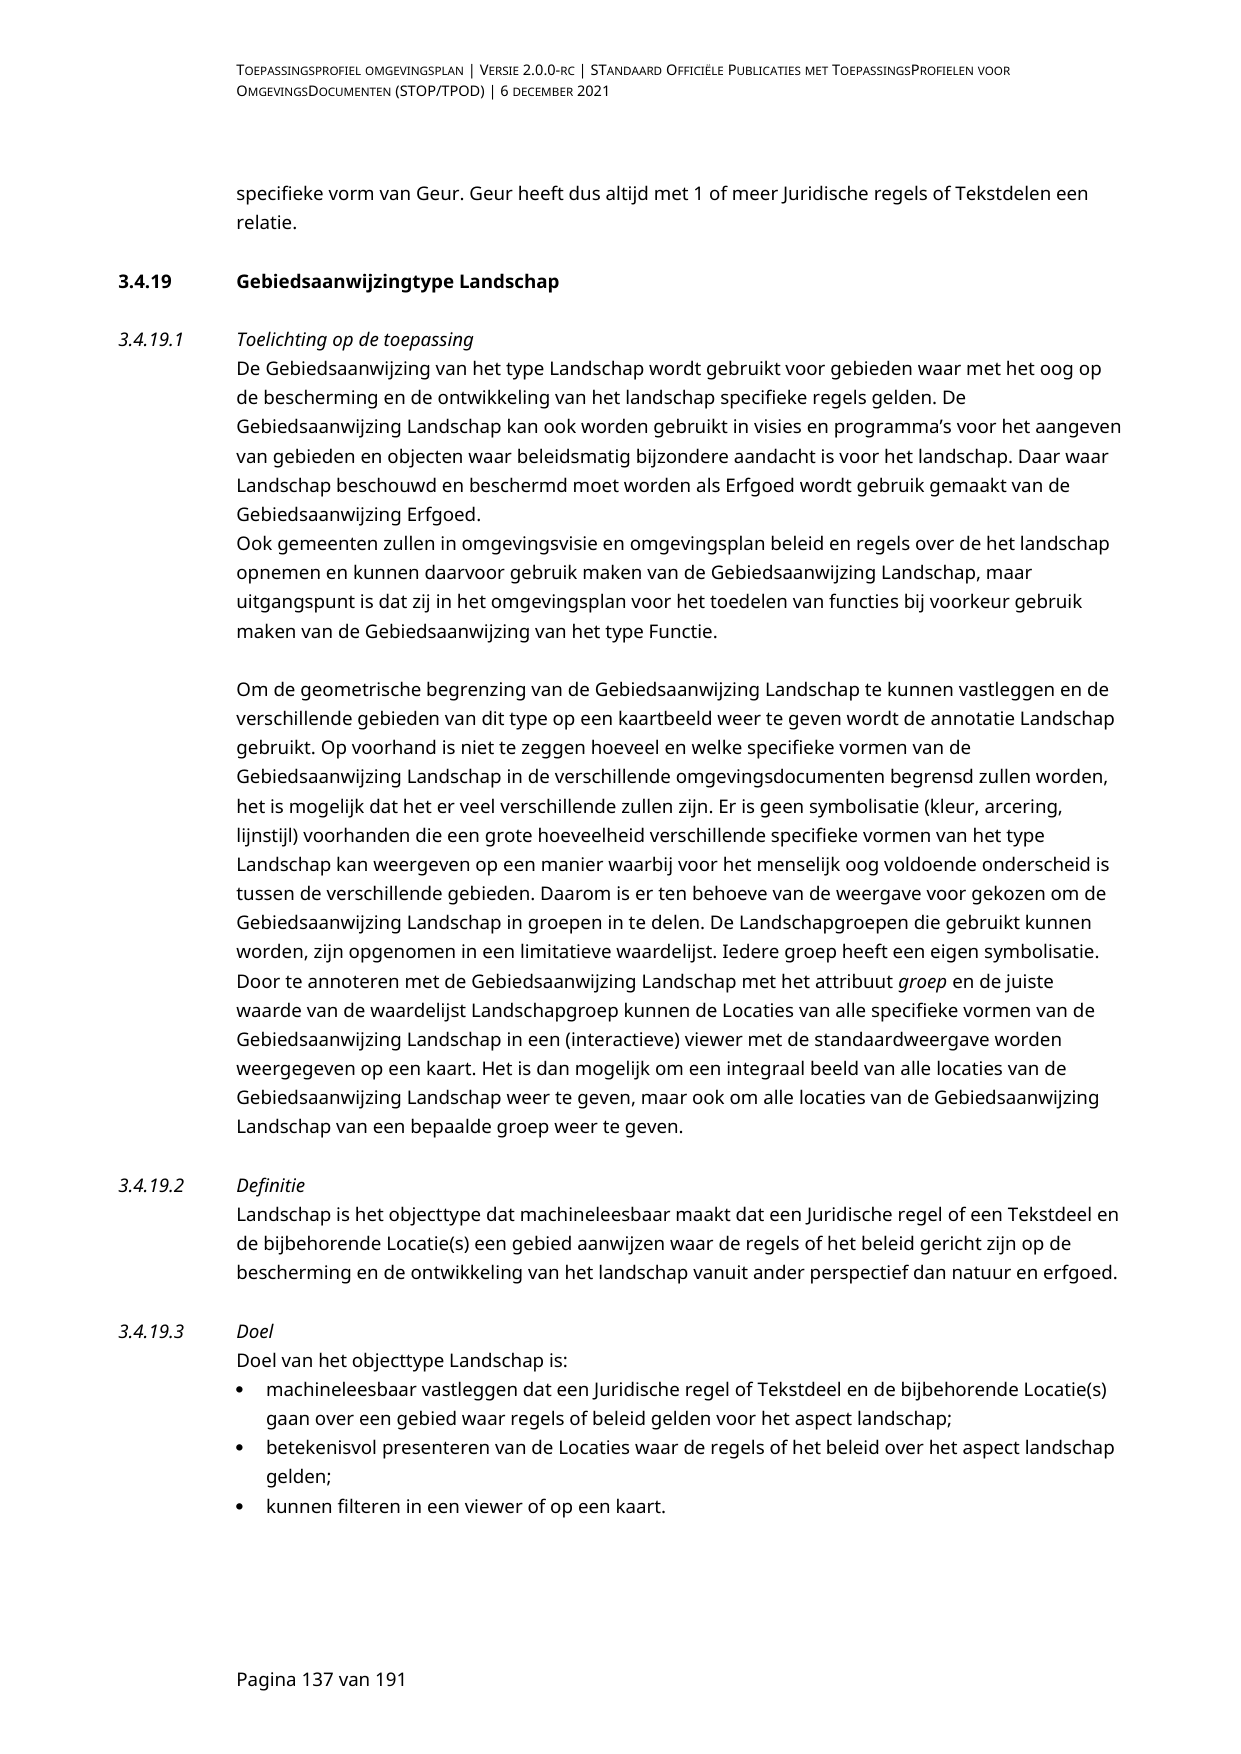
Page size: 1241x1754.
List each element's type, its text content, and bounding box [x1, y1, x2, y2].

subtitle Doel [118, 1315, 1122, 1344]
text Ook gemeenten zullen in omgevingsvisie en omgevingsplan beleid en regels over de het landschap opnemen en kunnen daarvoor gebruik maken van de Gebiedsaanwijzing Landschap, maar uitgangspunt is dat zij in het omgevingsplan voor het toedelen van functies bij voorkeur gebruik maken van de Gebiedsaanwijzing van het type Functie. [236, 527, 1122, 644]
text Landschap is het objecttype dat machineleesbaar maakt dat een Juridische regel of een Tekstdeel en de bijbehorende Locatie(s) een gebied aanwijzen waar de regels of het beleid gericht zijn op de bescherming en de ontwikkeling van het landschap vanuit ander perspectief dan natuur en erfgoed. [236, 1198, 1122, 1286]
text Doel van het objecttype Landschap is: [236, 1344, 1122, 1373]
subtitle Definitie [118, 1169, 1122, 1198]
subtitle Toelichting op de toepassing [118, 323, 1122, 352]
text machineleesbaar vastleggen dat een Juridische regel of Tekstdeel en de bijbehorende Locatie(s) gaan over een gebied waar regels of beleid gelden voor het aspect landschap; [236, 1373, 1122, 1431]
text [236, 177, 1122, 236]
text betekenisvol presenteren van de Locaties waar de regels of het beleid over het aspect landschap gelden; [236, 1431, 1122, 1490]
text Om de geometrische begrenzing van de Gebiedsaanwijzing Landschap te kunnen vastleggen en de verschillende gebieden van dit type op een kaartbeeld weer te geven wordt de annotatie Landschap gebruikt. Op voorhand is niet te zeggen hoeveel en welke specifieke vormen van de Gebiedsaanwijzing Landschap in de verschillende omgevingsdocumenten begrensd zullen worden, het is mogelijk dat het er veel verschillende zullen zijn. Er is geen symbolisatie (kleur, arcering, lijnstijl) voorhanden die een grote hoeveelheid verschillende specifieke vormen van het type Landschap kan weergeven op een manier waarbij voor het menselijk oog voldoende onderscheid is tussen de verschillende gebieden. Daarom is er ten behoeve van de weergave voor gekozen om de Gebiedsaanwijzing Landschap in groepen in te delen. De Landschapgroepen die gebruikt kunnen worden, zijn opgenomen in een limitatieve waardelijst. Iedere groep heeft een eigen symbolisatie. Door te annoteren met de Gebiedsaanwijzing Landschap met het attribuut groep en de juiste waarde van de waardelijst Landschapgroep kunnen de Locaties van alle specifieke vormen van de Gebiedsaanwijzing Landschap in een (interactieve) viewer met de standaardweergave worden weergegeven op een kaart. Het is dan mogelijk om een integraal beeld van alle locaties van de Gebiedsaanwijzing Landschap weer te geven, maar ook om alle locaties van de Gebiedsaanwijzing Landschap van een bepaalde groep weer te geven. [236, 673, 1122, 1140]
text De Gebiedsaanwijzing van het type Landschap wordt gebruikt voor gebieden waar met het oog op de bescherming en de ontwikkeling van het landschap specifieke regels gelden. De Gebiedsaanwijzing Landschap kan ook worden gebruikt in visies en programma’s voor het aangeven van gebieden en objecten waar beleidsmatig bijzondere aandacht is voor het landschap. Daar waar Landschap beschouwd en beschermd moet worden als Erfgoed wordt gebruik gemaakt van de Gebiedsaanwijzing Erfgoed. [236, 352, 1122, 527]
text kunnen filteren in een viewer of op een kaart. [236, 1490, 1122, 1519]
subtitle Gebiedsaanwijzingtype Landschap [118, 265, 1122, 294]
